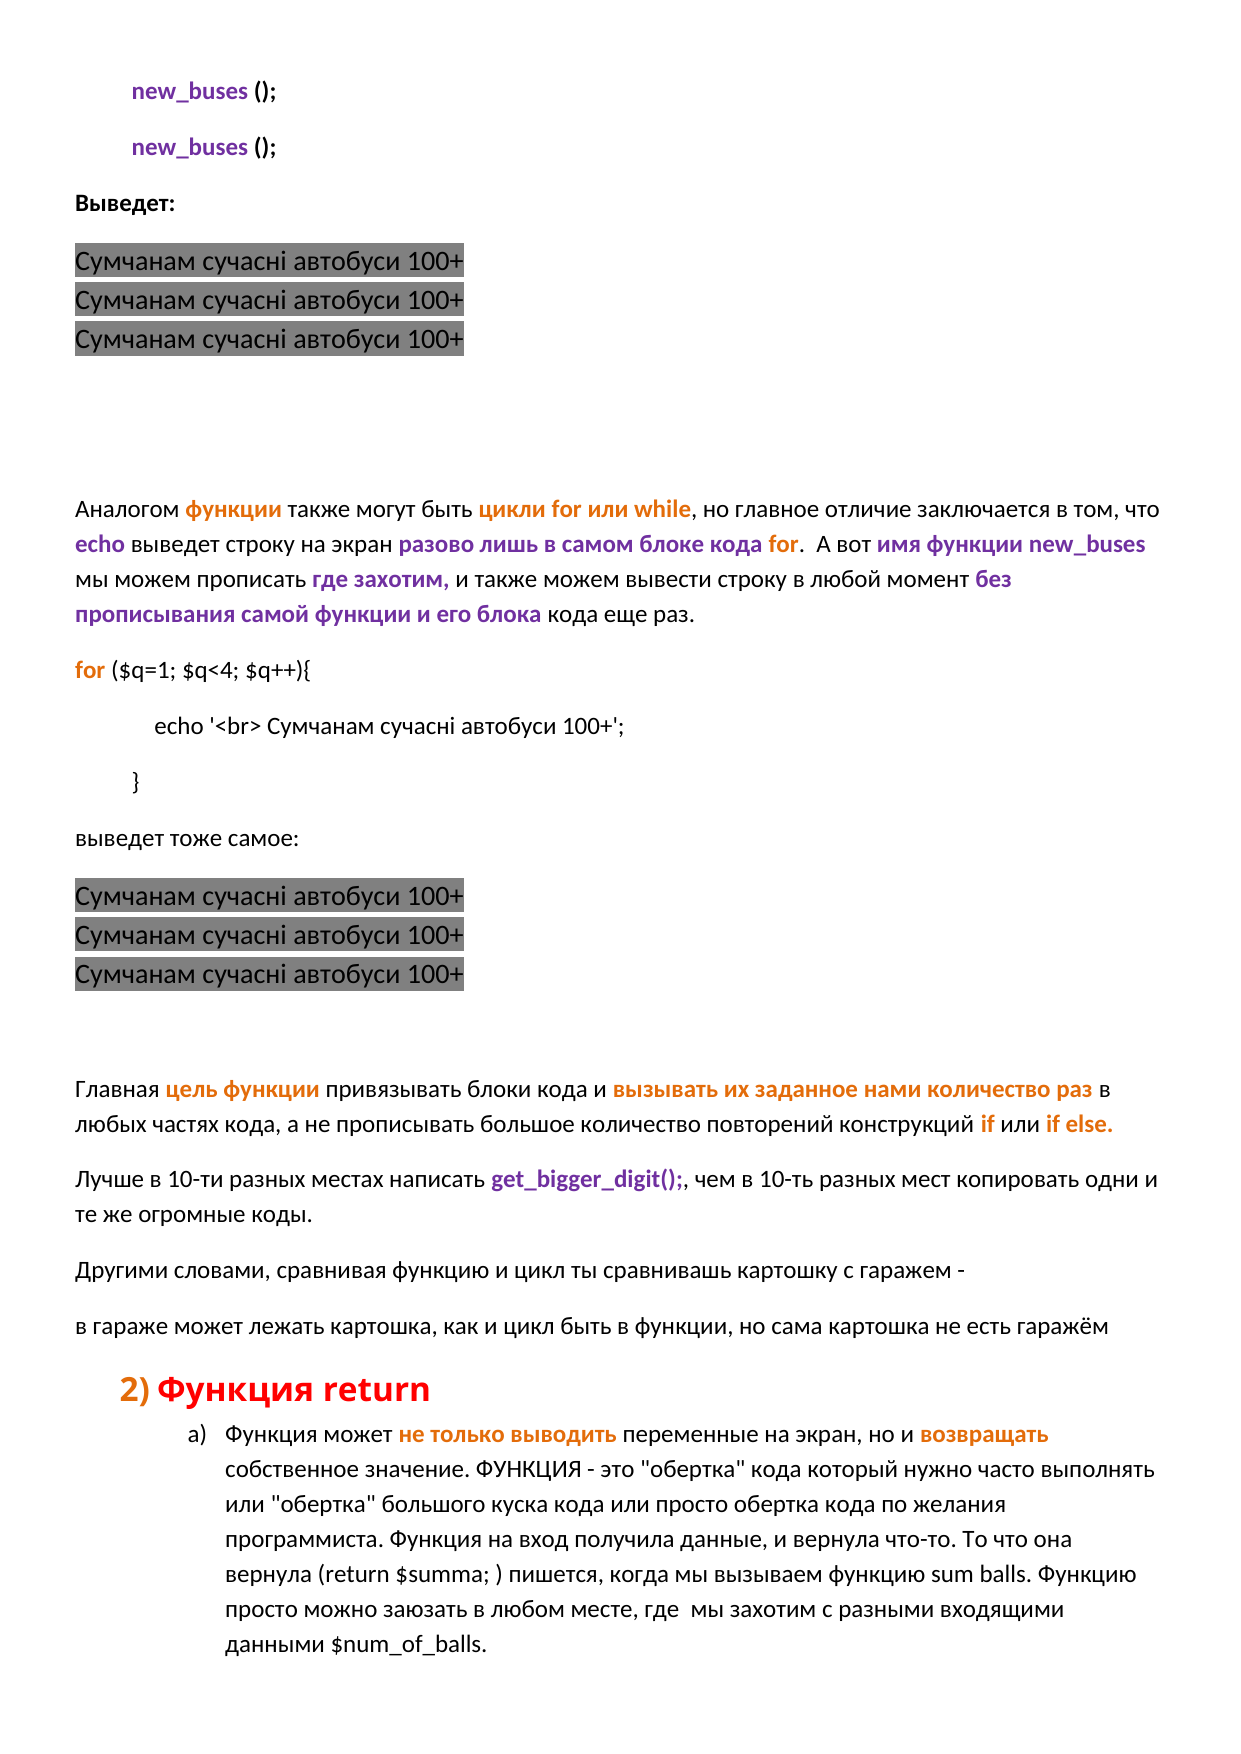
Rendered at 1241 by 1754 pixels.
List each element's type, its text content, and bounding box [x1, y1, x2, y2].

text выведет тоже самое: [75, 822, 1165, 852]
text echo '<br> Сумчанам сучасні автобуси 100+'; [75, 710, 1165, 741]
list Функция может не только выводить переменные на экран, но и возвращать собственное значение. ФУНКЦИЯ - это "обертка" кода который нужно часто выполнять или "обертка" большого куска кода или просто обертка кода по желания программиста. Функция на вход получила данные, и вернула что-то. То что она вернула (return $summa; ) пишется, когда мы вызываем функцию sum balls. Функцию просто можно заюзать в любом месте, где мы захотим с разными входящими данными $num_of_balls. [187, 1418, 1165, 1659]
text Другими словами, сравнивая функцию и цикл ты сравнивашь картошку с гаражем - [75, 1254, 1165, 1285]
list Функция return [119, 1366, 1165, 1411]
text new_buses (); [75, 75, 1165, 106]
text } [75, 766, 1165, 796]
text Лучше в 10-ти разных местах написать get_bigger_digit();, чем в 10-ть разных мест копировать одни и те же огромные коды. [75, 1163, 1165, 1229]
text for ($q=1; $q<4; $q++){ [75, 654, 1165, 685]
text new_buses (); [75, 131, 1165, 161]
text Выведет: [75, 187, 1165, 217]
text Аналогом функции также могут быть цикли for или while, но главное отличие заключается в том, что echo выведет строку на экран разово лишь в самом блоке кода for. А вот имя функции new_buses мы можем прописать где захотим, и также можем вывести строку в любой момент без прописывания самой функции и его блока кода еще раз. [75, 493, 1165, 629]
text Главная цель функции привязывать блоки кода и вызывать их заданное нами количество раз в любых частях кода, а не прописывать большое количество повторений конструкций if или if else. [75, 1073, 1165, 1138]
text Сумчанам сучасні автобуси 100+ Сумчанам сучасні автобуси 100+ Сумчанам сучасні автобуси 100+ [75, 878, 1165, 991]
text Сумчанам сучасні автобуси 100+ Сумчанам сучасні автобуси 100+ Сумчанам сучасні автобуси 100+ [75, 242, 1165, 356]
text в гараже может лежать картошка, как и цикл быть в функции, но сама картошка не есть гаражём [75, 1310, 1165, 1341]
